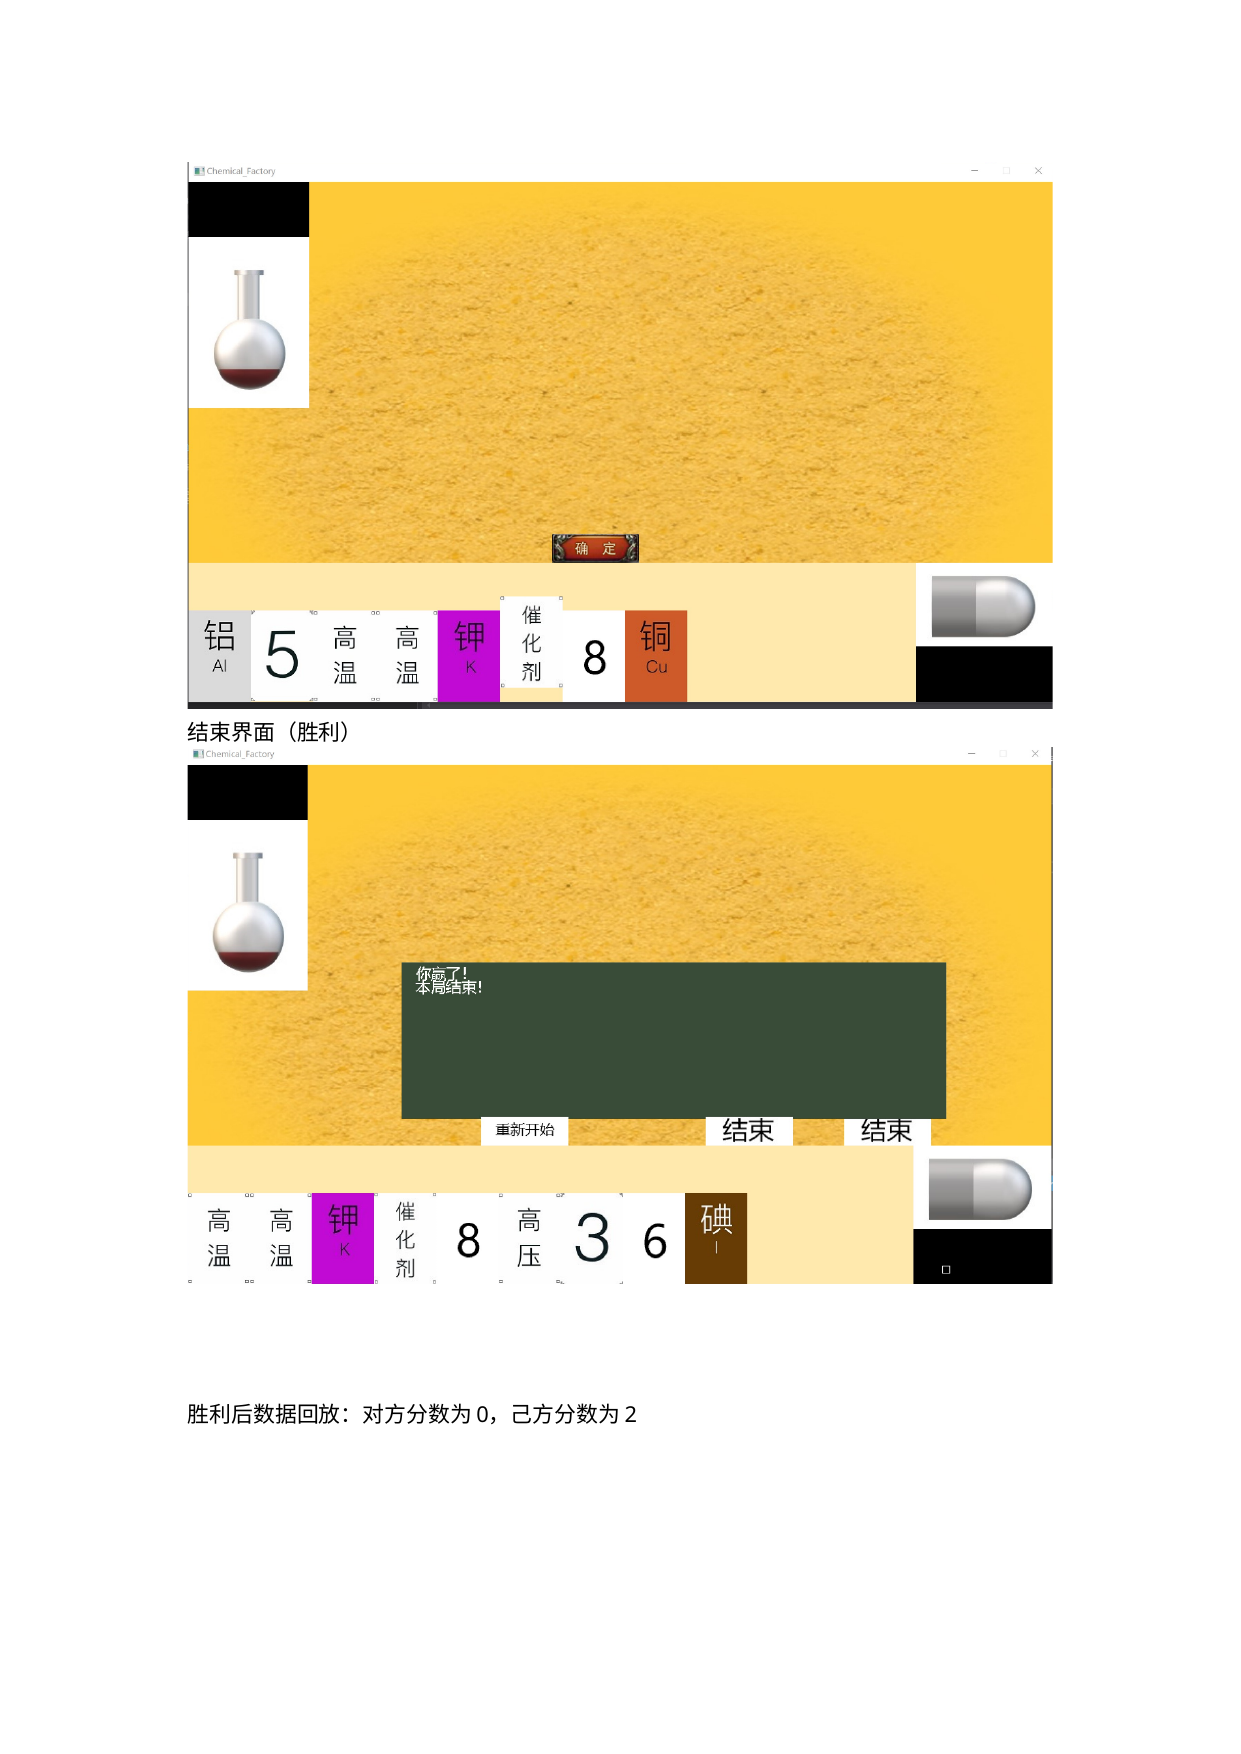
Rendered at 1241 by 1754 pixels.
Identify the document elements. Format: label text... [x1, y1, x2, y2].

text 胜利后数据回放：对方分数为0，己方分数为2 [187, 1397, 1053, 1429]
picture [187, 162, 1053, 709]
text 结束界面（胜利） [187, 714, 1053, 747]
picture [187, 747, 1053, 1284]
